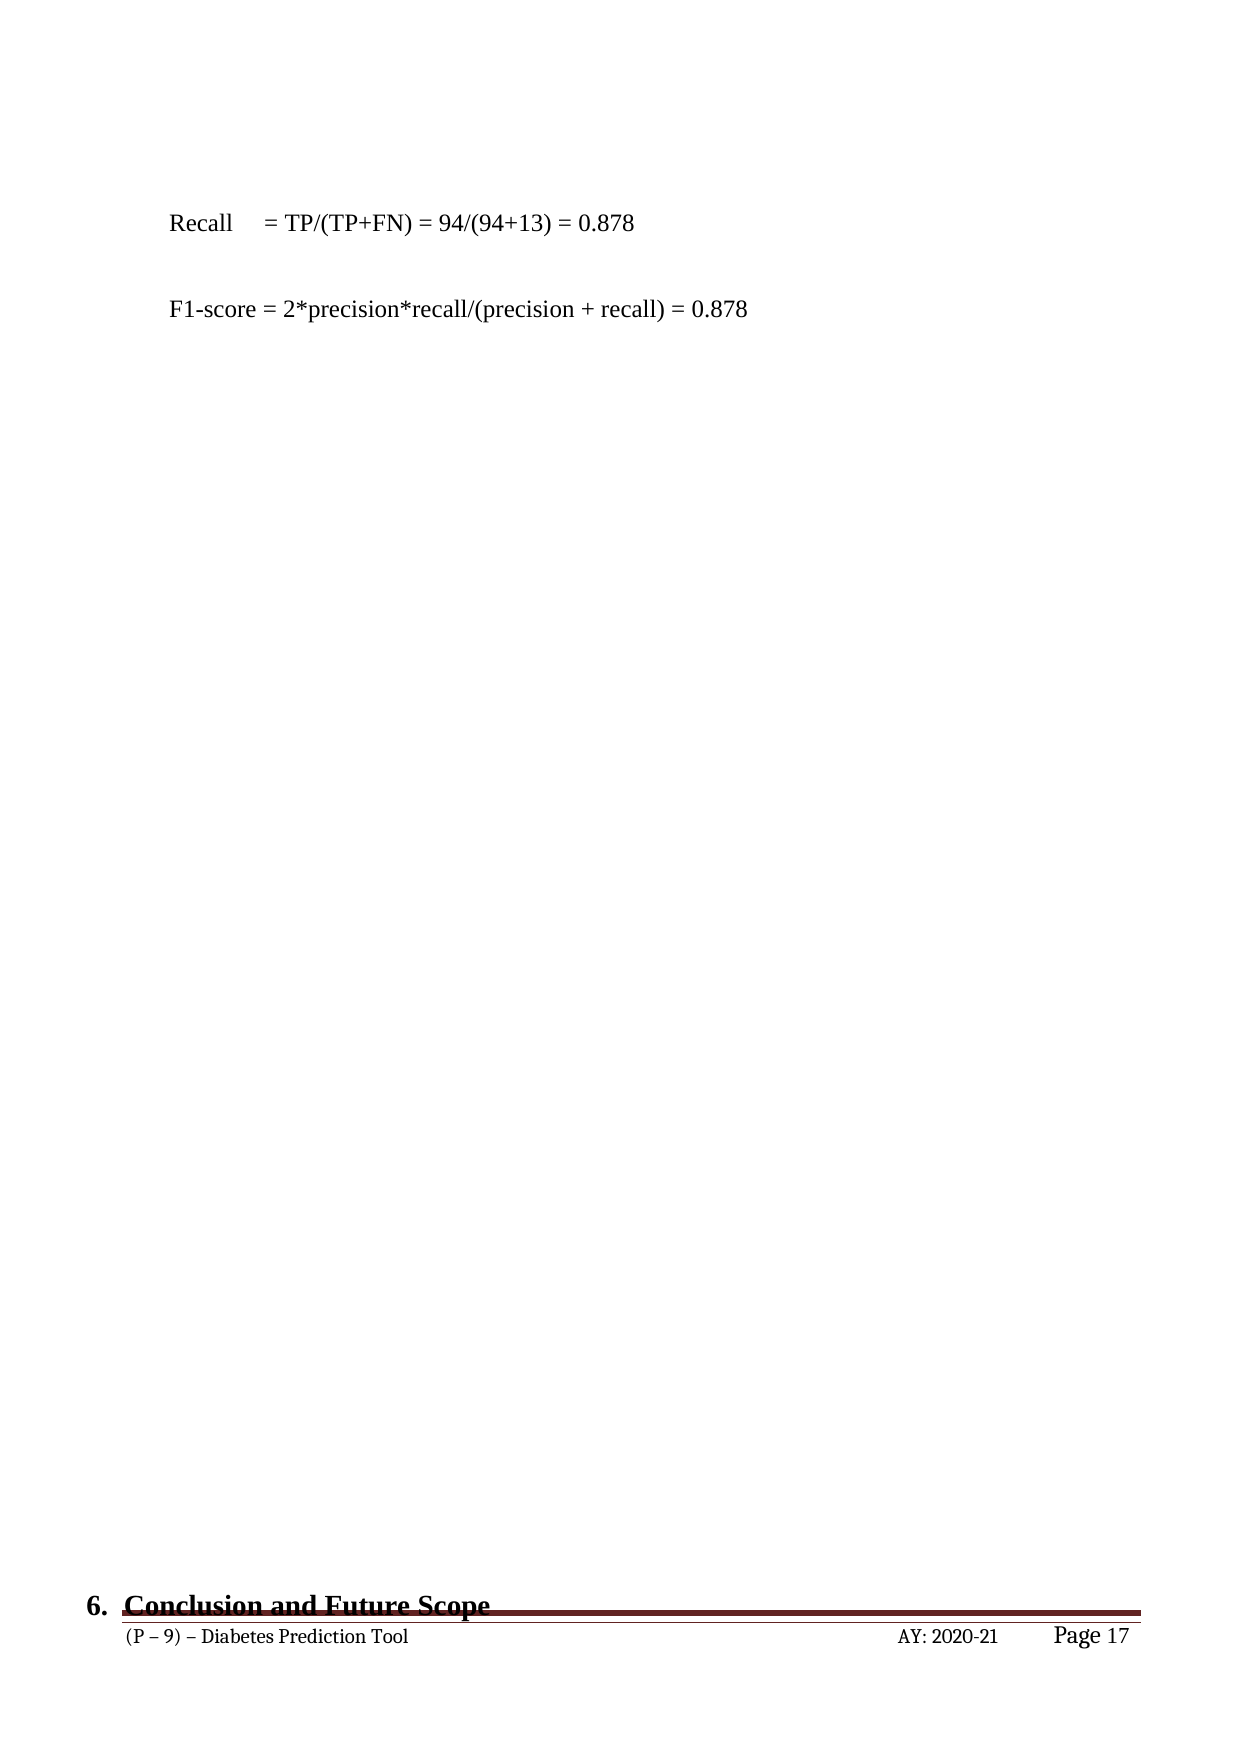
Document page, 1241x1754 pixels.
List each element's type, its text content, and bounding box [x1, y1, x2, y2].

text Recall = TP/(TP+FN) = 94/(94+13) = 0.878 [123, 208, 1067, 236]
list Conclusion and Future Scope [86, 1588, 1067, 1621]
text F1-score = 2*precision*recall/(precision + recall) = 0.878 [123, 294, 1067, 323]
